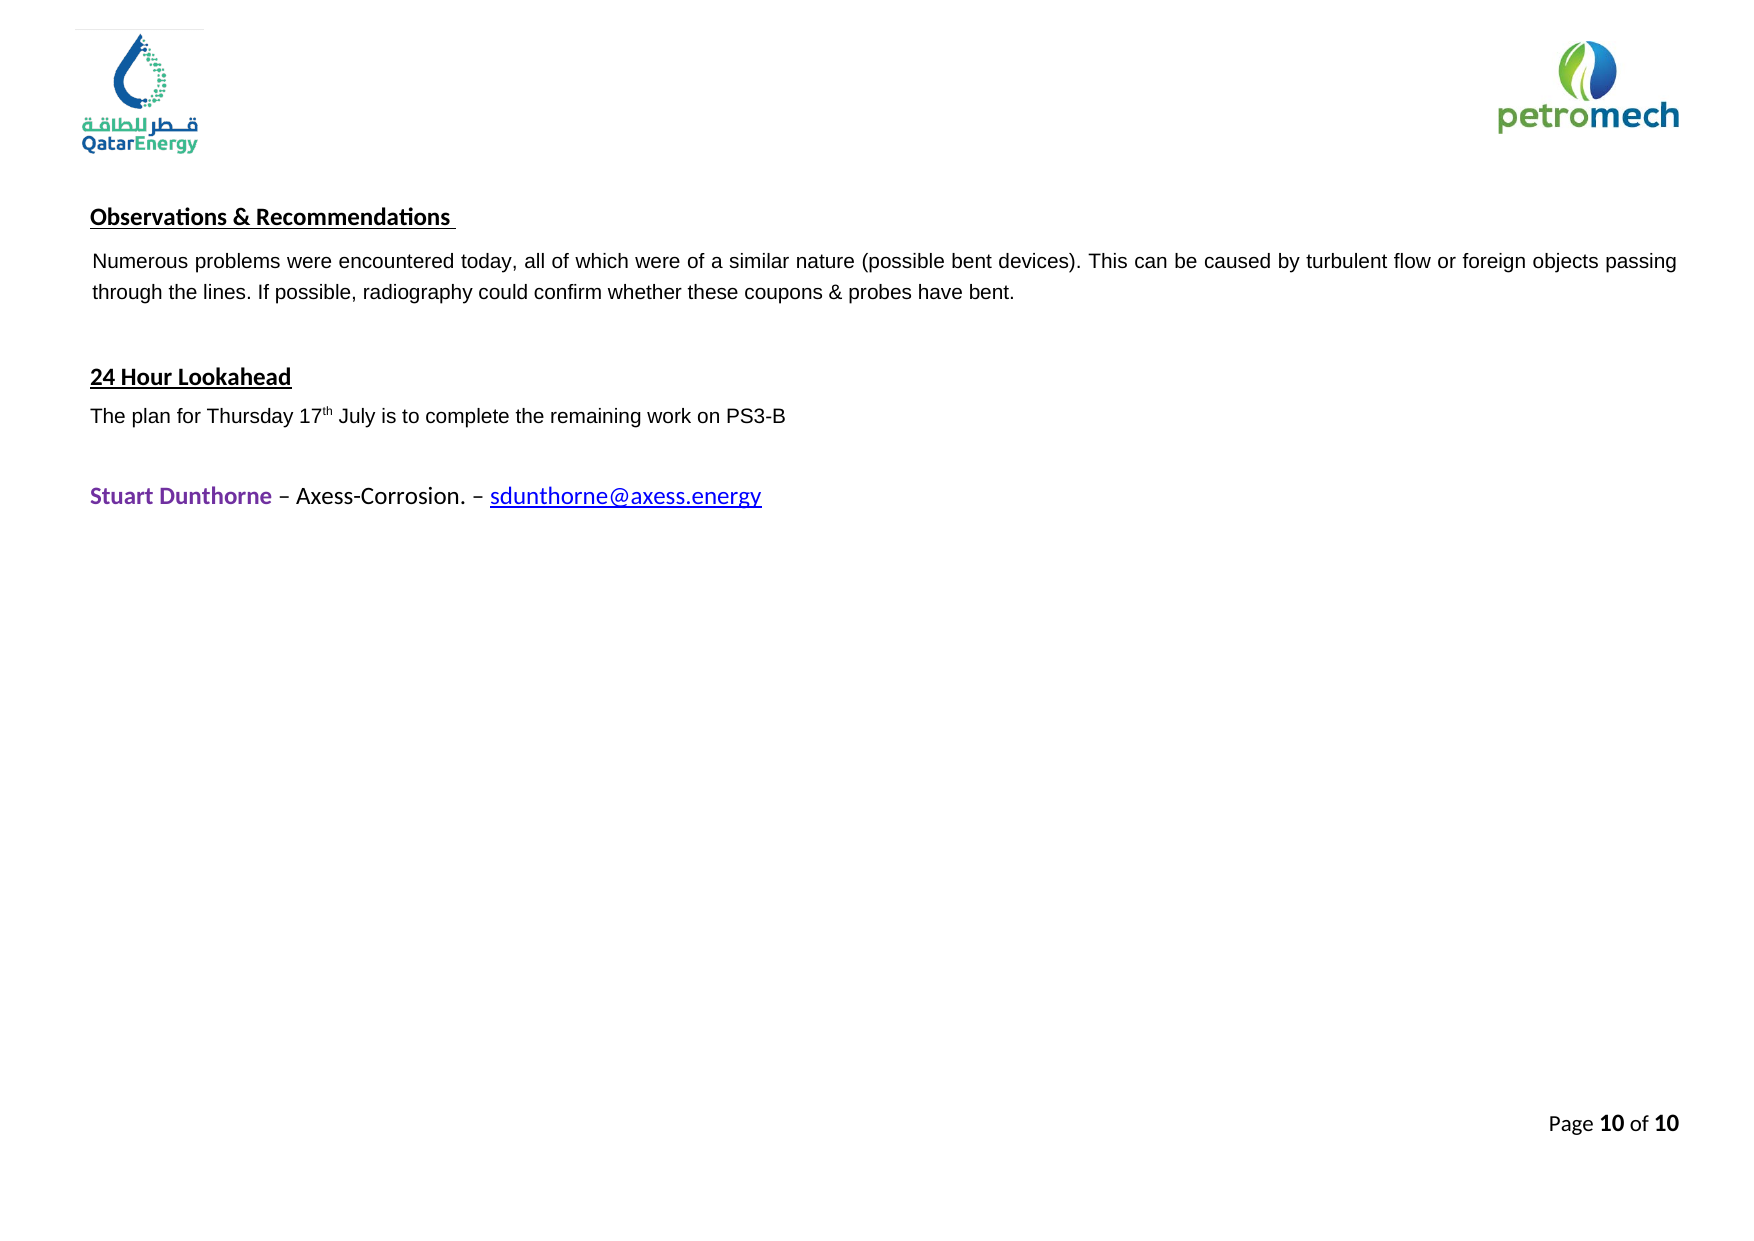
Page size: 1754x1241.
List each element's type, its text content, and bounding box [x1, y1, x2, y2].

picture [75, 29, 204, 159]
text The plan for Thursday 17th July is to complete the remaining work on PS3-B [90, 404, 1679, 428]
picture [1498, 41, 1679, 134]
subtitle Observations & Recommendations [90, 201, 1679, 232]
text Stuart Dunthorne – Axess-Corrosion. – sdunthorne@axess.energy [90, 480, 1679, 510]
subtitle Numerous problems were encountered today, all of which were of a similar nature (possible bent devices). This can be caused by turbulent flow or foreign objects passing through the lines. If possible, radiography could confirm whether these coupons & probes have bent. [92, 244, 1679, 305]
text 24 Hour Lookahead [90, 361, 1679, 391]
